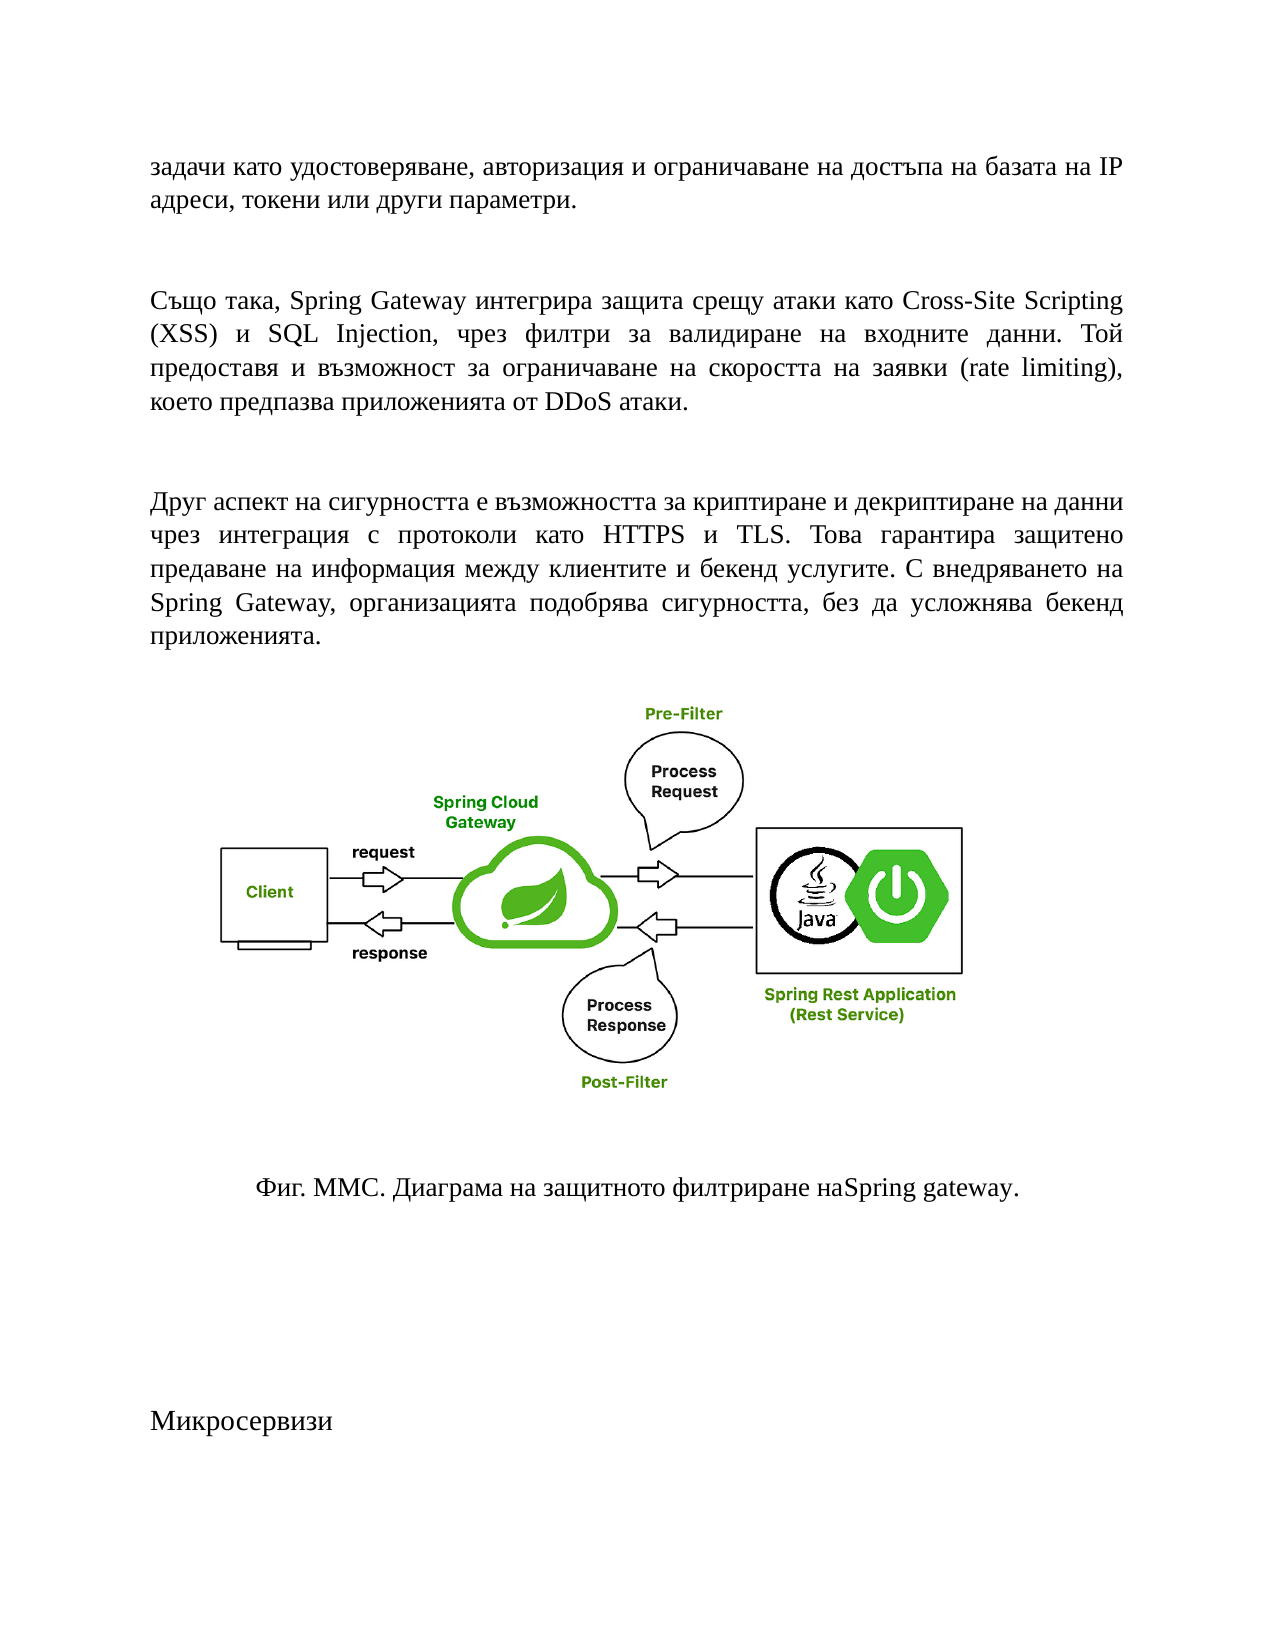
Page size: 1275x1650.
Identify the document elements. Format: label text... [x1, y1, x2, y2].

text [150, 150, 1125, 215]
picture [150, 669, 1125, 1152]
subtitle Микросервизи [150, 1403, 1125, 1437]
text Фиг. ММС. Диаграма на защитното филтриране наSpring gateway. [150, 1171, 1125, 1202]
text Също така, Spring Gateway интегрира защита срещу атаки като Cross-Site Scripting (XSS) и SQL Injection, чрез филтри за валидиране на входните данни. Той предоставя и възможност за ограничаване на скоростта на заявки (rate limiting), което предпазва приложенията от DDoS атаки. [150, 284, 1125, 416]
text Друг аспект на сигурността е възможността за криптиране и декриптиране на данни чрез интеграция с протоколи като HTTPS и TLS. Това гарантира защитено предаване на информация между клиентите и бекенд услугите. С внедряването на Spring Gateway, организацията подобрява сигурността, без да усложнява бекенд приложенията. [150, 485, 1125, 650]
